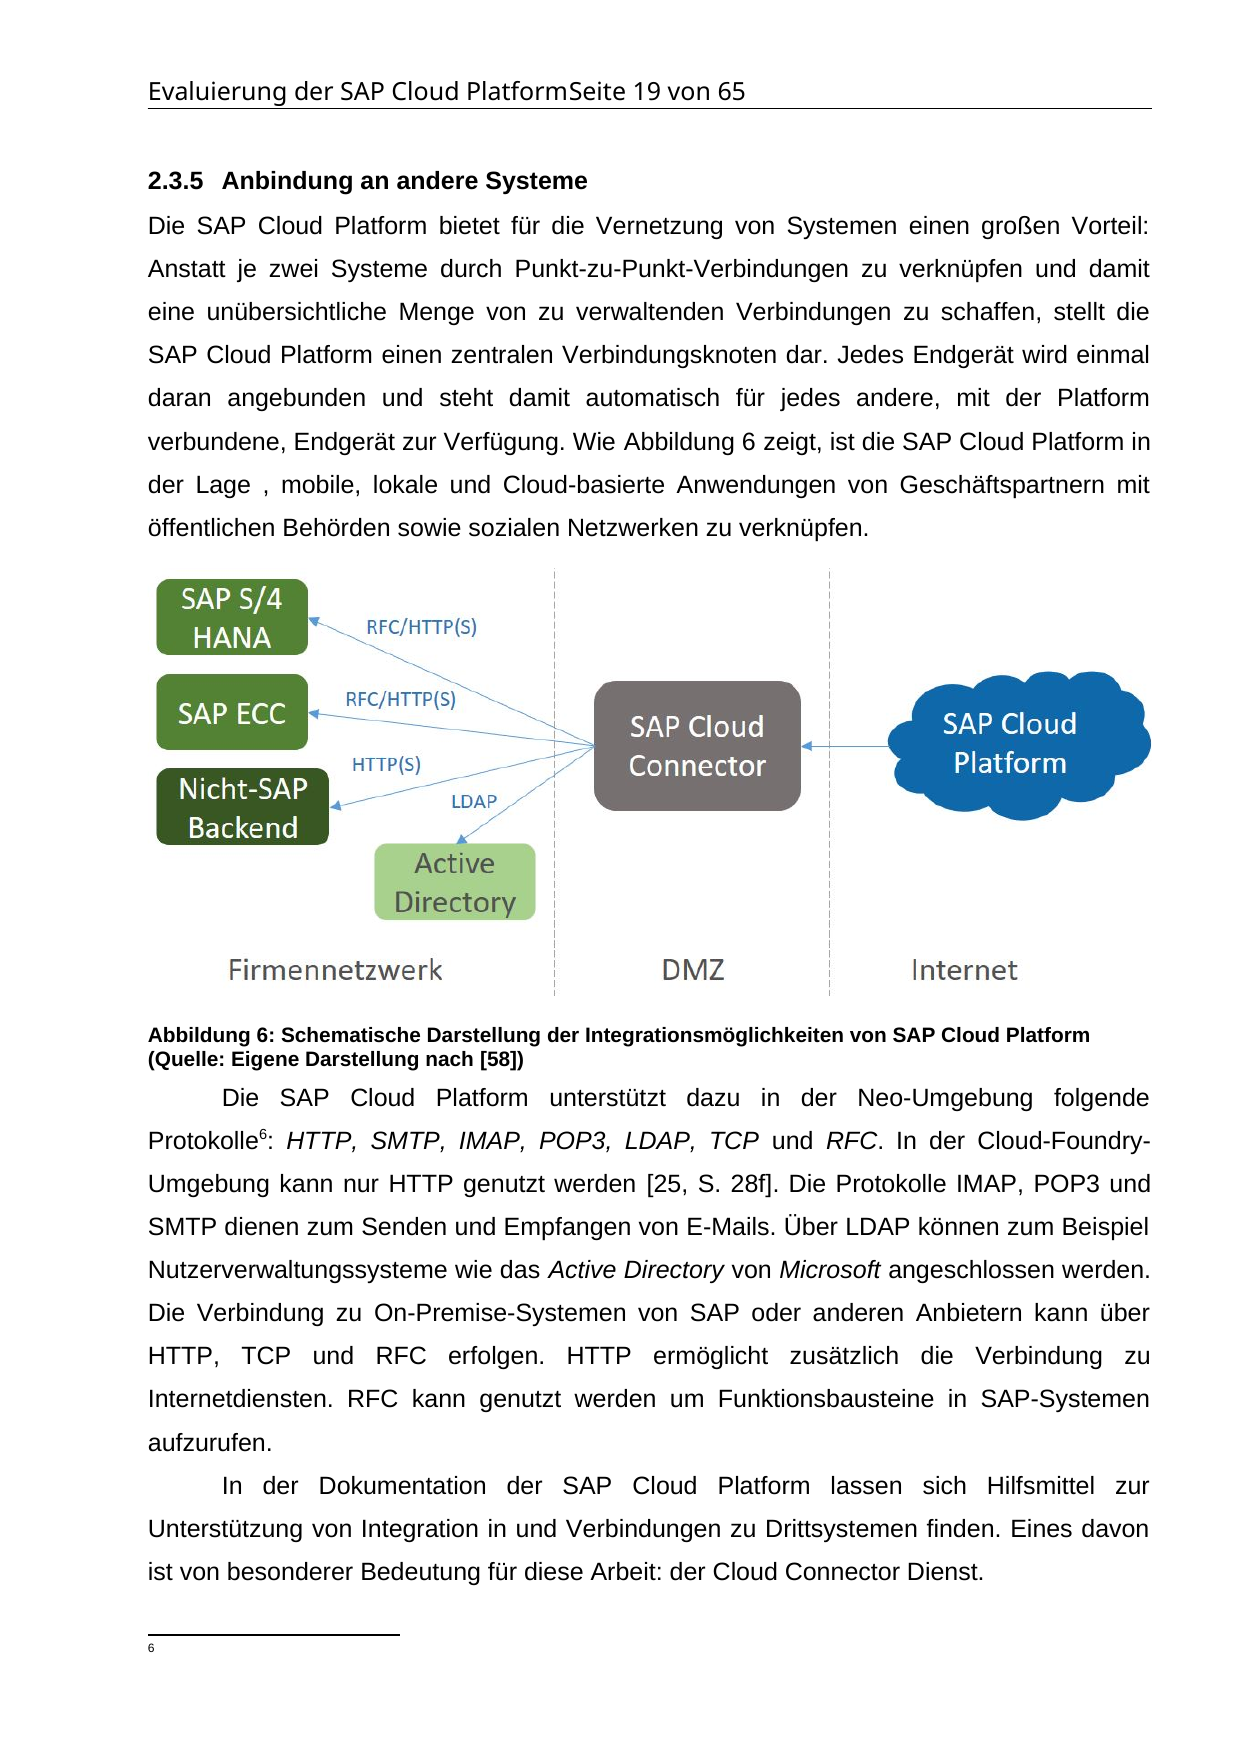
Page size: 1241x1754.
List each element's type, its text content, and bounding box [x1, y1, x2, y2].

picture [147, 568, 1152, 996]
text (Quelle: Eigene Darstellung nach) [148, 1047, 1152, 1071]
subtitle Anbindung an andere Systeme [148, 166, 1152, 195]
text In der Dokumentation der SAP Cloud Platform lassen sich Hilfsmittel zur Unterstützung von Integration in und Verbindungen zu Drittsystemen finden. Eines davon ist von besonderer Bedeutung für diese Arbeit: der Cloud Connector Dienst. [148, 1471, 1152, 1586]
text Die SAP Cloud Platform bietet für die Vernetzung von Systemen einen großen Vorteil: Anstatt je zwei Systeme durch Punkt-zu-Punkt-Verbindungen zu verknüpfen und damit eine unübersichtliche Menge von zu verwaltenden Verbindungen zu schaffen, stellt die SAP Cloud Platform einen zentralen Verbindungsknoten dar. Jedes Endgerät wird einmal daran angebunden und steht damit automatisch für jedes andere, mit der Platform verbundene, Endgerät zur Verfügung. Wie Abbildung 6 zeigt, ist die SAP Cloud Platform in der Lage , mobile, lokale und Cloud-basierte Anwendungen von Geschäftspartnern mit öffentlichen Behörden sowie sozialen Netzwerken zu verknüpfen. [148, 211, 1152, 541]
text Die SAP Cloud Platform unterstützt dazu in der Neo-Umgebung folgende Protokolle: HTTP, SMTP, IMAP, POP3, LDAP, TCP und RFC. In der Cloud-Foundry-Umgebung kann nur HTTP genutzt werden. Die Protokolle IMAP, POP3 und SMTP dienen zum Senden und Empfangen von E-Mails. Über LDAP können zum Beispiel Nutzerverwaltungssysteme wie das Active Directory von Microsoft angeschlossen werden. Die Verbindung zu On-Premise-Systemen von SAP oder anderen Anbietern kann über HTTP, TCP und RFC erfolgen. HTTP ermöglicht zusätzlich die Verbindung zu Internetdiensten. RFC kann genutzt werden um Funktionsbausteine in SAP-Systemen aufzurufen. [148, 1082, 1152, 1456]
